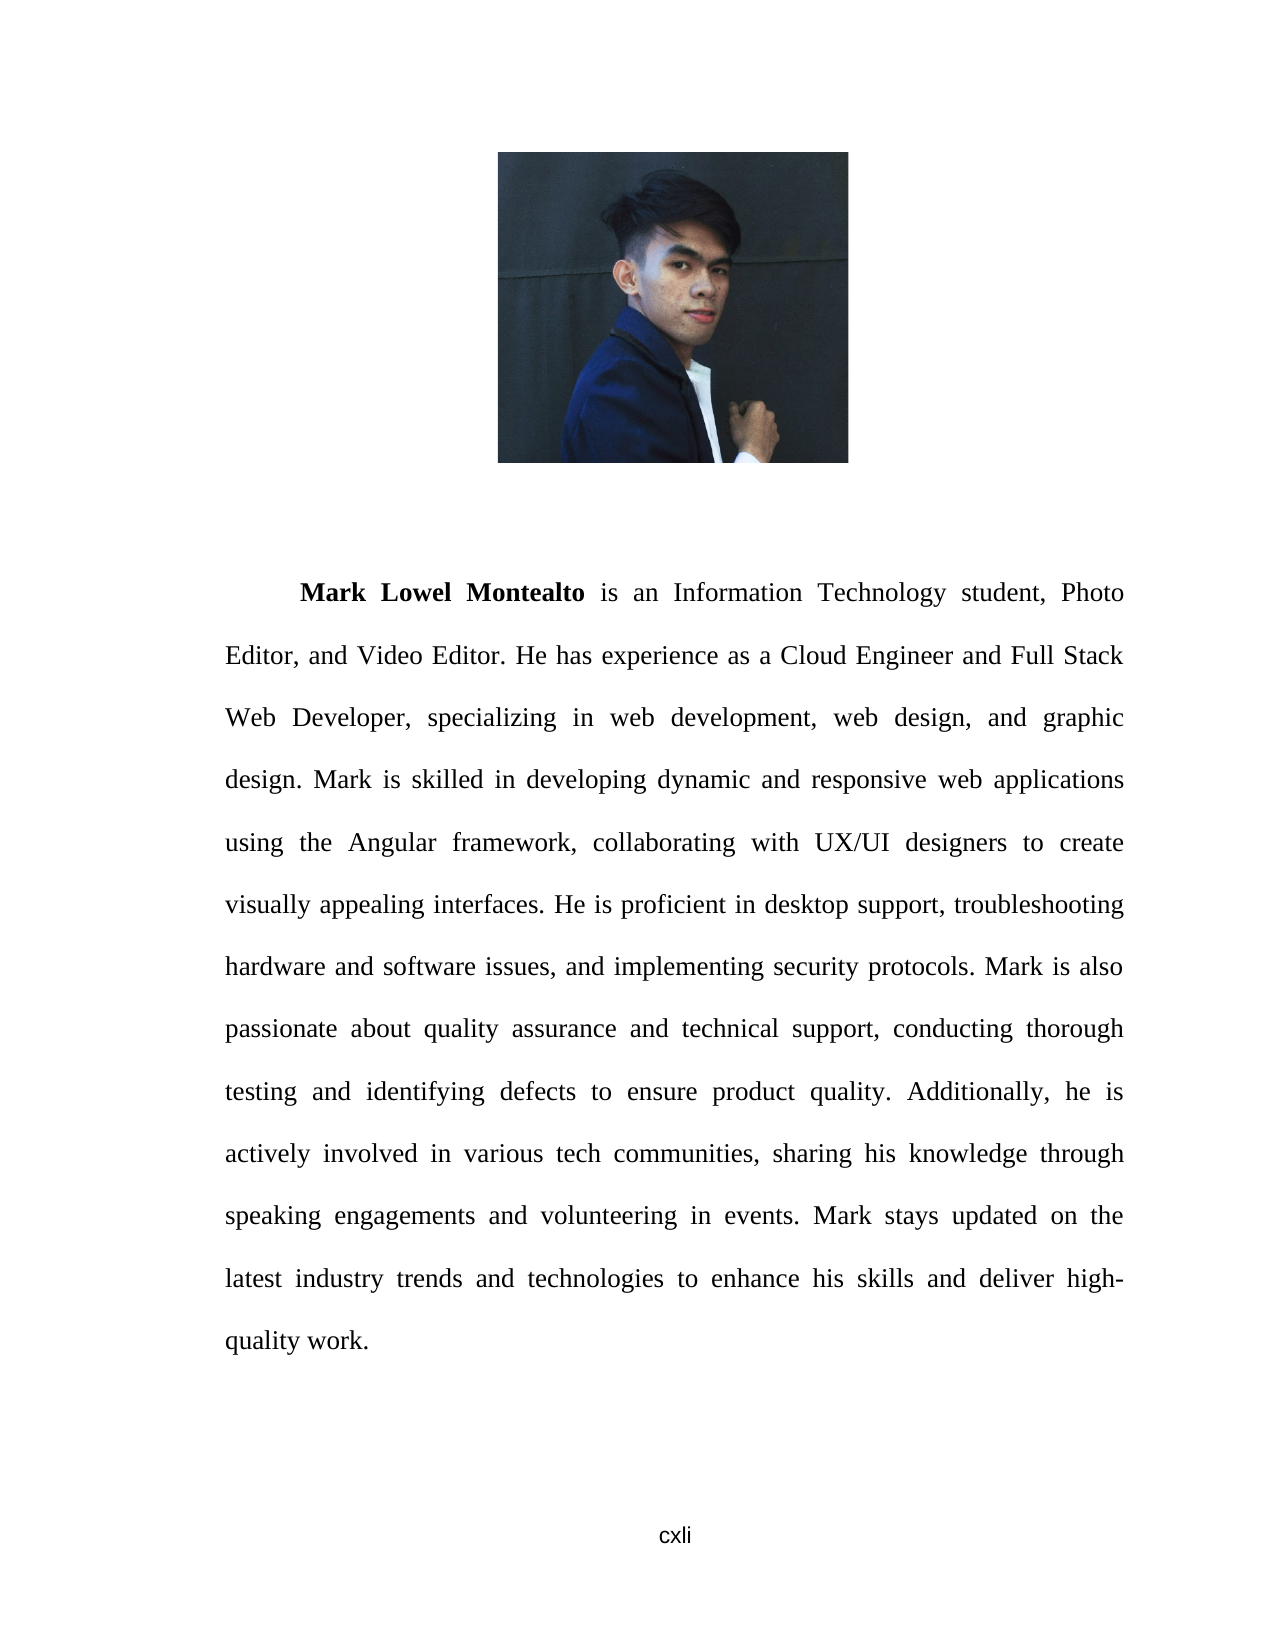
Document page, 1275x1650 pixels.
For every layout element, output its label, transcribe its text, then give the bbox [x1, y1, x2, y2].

picture [497, 152, 849, 463]
text Mark Lowel Montealto is an Information Technology student, Photo Editor, and Video Editor. He has experience as a Cloud Engineer and Full Stack Web Developer, specializing in web development, web design, and graphic design. Mark is skilled in developing dynamic and responsive web applications using the Angular framework, collaborating with UX/UI designers to create visually appealing interfaces. He is proficient in desktop support, troubleshooting hardware and software issues, and implementing security protocols. Mark is also passionate about quality assurance and technical support, conducting thorough testing and identifying defects to ensure product quality. Additionally, he is actively involved in various tech communities, sharing his knowledge through speaking engagements and volunteering in events. Mark stays updated on the latest industry trends and technologies to enhance his skills and deliver high-quality work. [225, 576, 1125, 1355]
